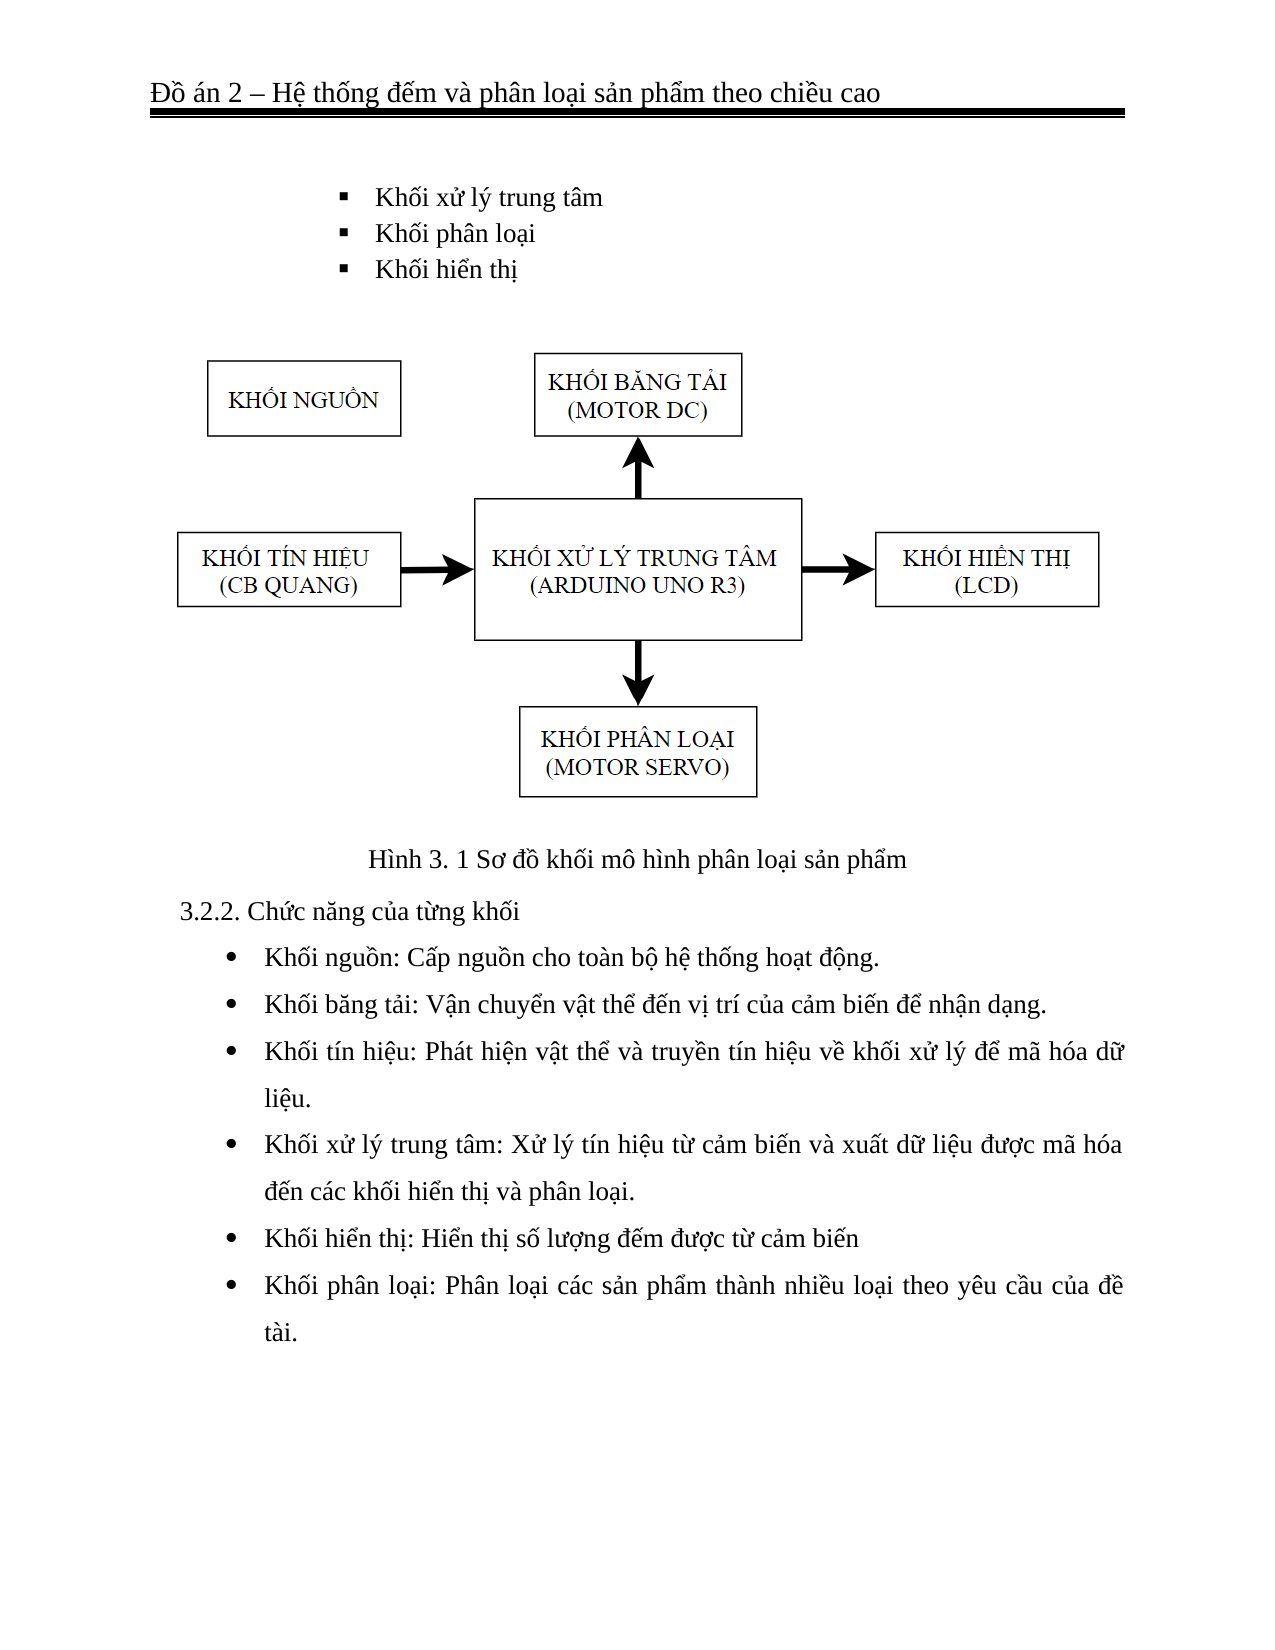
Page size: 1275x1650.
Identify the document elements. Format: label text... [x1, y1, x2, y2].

list Khối phân loại [337, 217, 1125, 248]
subtitle 3.2.2. Chức năng của từng khối [150, 895, 1125, 926]
list Khối xử lý trung tâm: Xử lý tín hiệu từ cảm biến và xuất dữ liệu được mã hóa đến các khối hiển thị và phân loại. [227, 1128, 1125, 1206]
picture [150, 310, 1125, 828]
list Khối hiển thị: Hiển thị số lượng đếm được từ cảm biến [227, 1222, 1125, 1253]
list Khối phân loại: Phân loại các sản phẩm thành nhiều loại theo yêu cầu của đề tài. [227, 1269, 1125, 1347]
list Khối băng tải: Vận chuyển vật thể đến vị trí của cảm biến để nhận dạng. [227, 988, 1125, 1019]
list Khối xử lý trung tâm [337, 181, 1125, 213]
list Khối tín hiệu: Phát hiện vật thể và truyền tín hiệu về khối xử lý để mã hóa dữ liệu. [227, 1035, 1125, 1113]
list Khối hiển thị [337, 253, 1125, 284]
list Khối nguồn: Cấp nguồn cho toàn bộ hệ thống hoạt động. [227, 941, 1125, 973]
